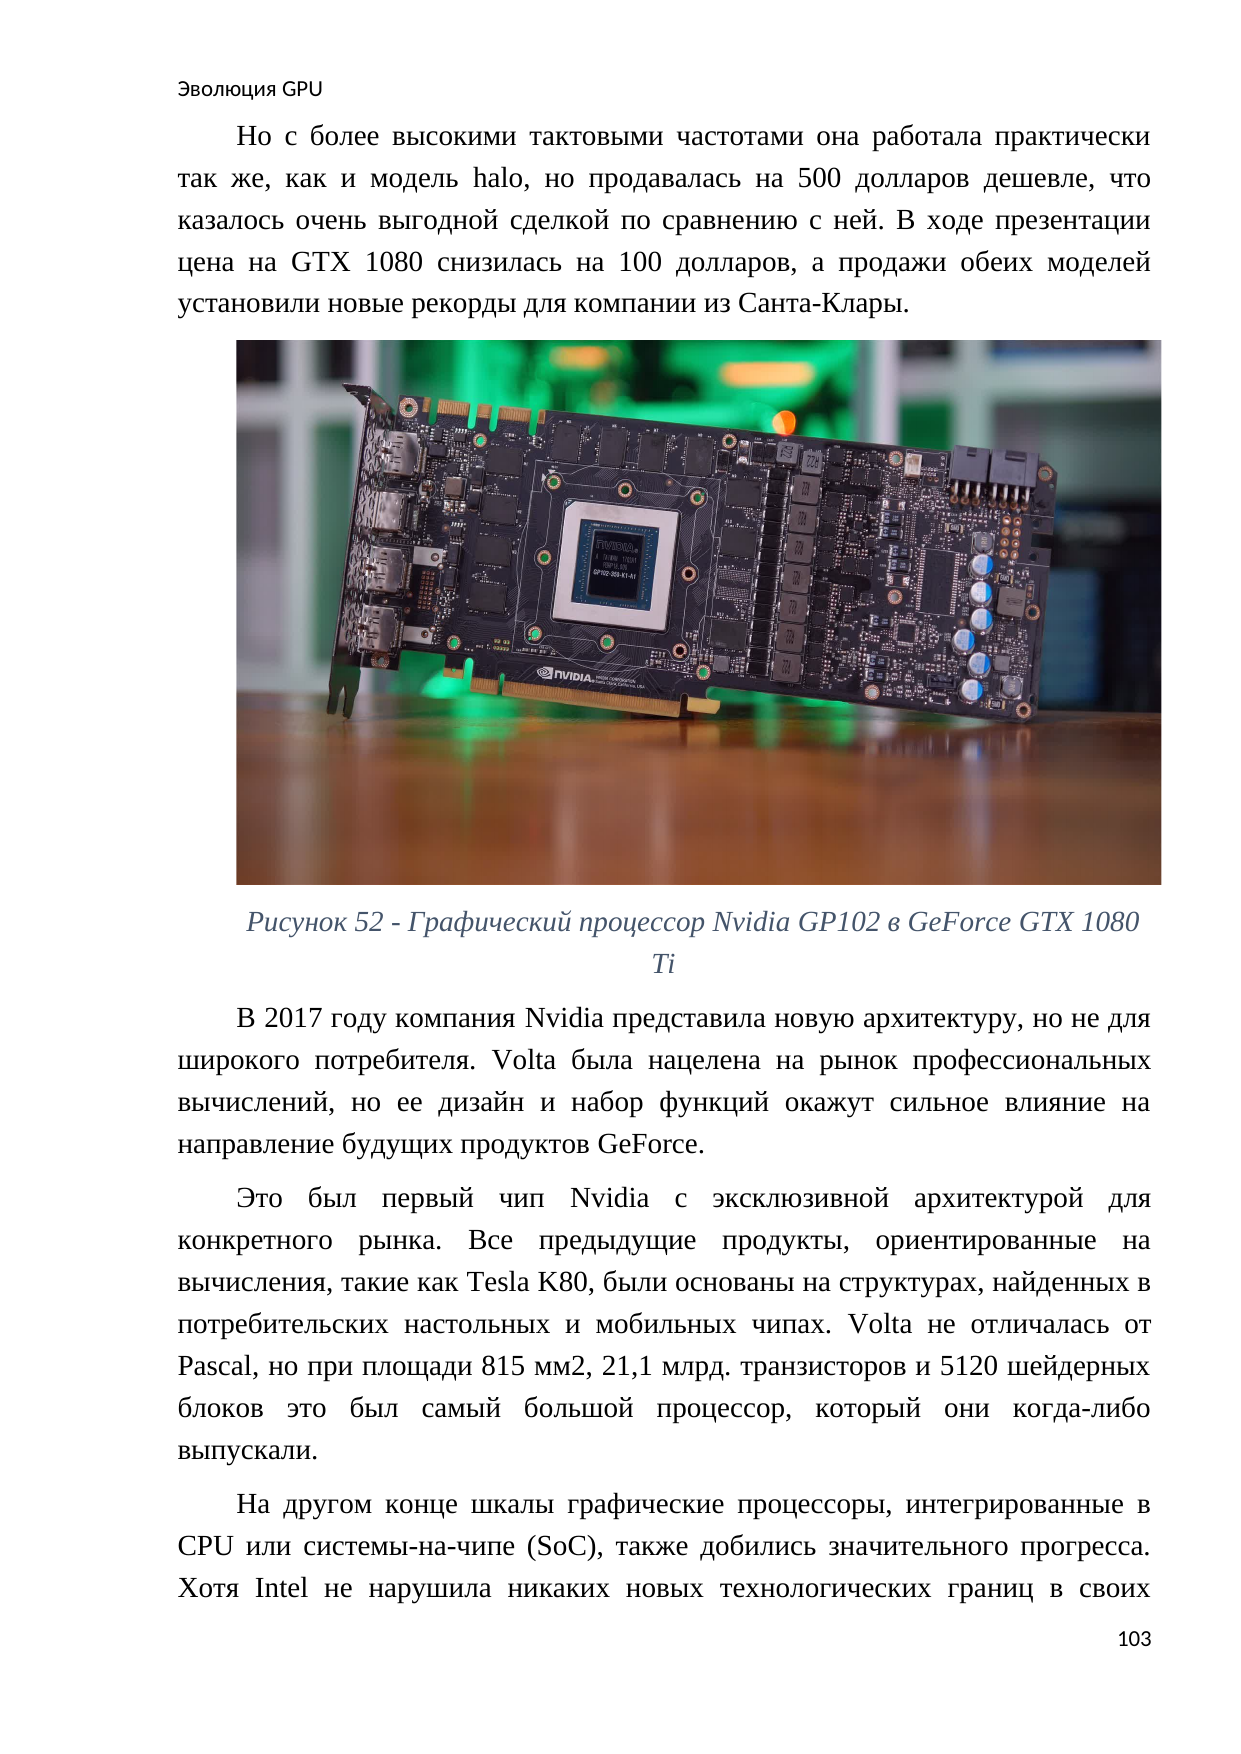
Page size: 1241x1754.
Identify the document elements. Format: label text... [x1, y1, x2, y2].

text В 2017 году компания Nvidia представила новую архитектуру, но не для широкого потребителя. Volta была нацелена на рынок профессиональных вычислений, но ее дизайн и набор функций окажут сильное влияние на направление будущих продуктов GeForce. [177, 1001, 1152, 1160]
text Но с более высокими тактовыми частотами она работала практически так же, как и модель halo, но продавалась на 500 долларов дешевле, что казалось очень выгодной сделкой по сравнению с ней. В ходе презентации цена на GTX 1080 снизилась на 100 долларов, а продажи обеих моделей установили новые рекорды для компании из Санта-Клары. [177, 118, 1152, 319]
text Это был первый чип Nvidia с эксклюзивной архитектурой для конкретного рынка. Все предыдущие продукты, ориентированные на вычисления, такие как Tesla K80, были основаны на структурах, найденных в потребительских настольных и мобильных чипах. Volta не отличалась от Pascal, но при площади 815 мм2, 21,1 млрд. транзисторов и 5120 шейдерных блоков это был самый большой процессор, который они когда-либо выпускали. [177, 1181, 1152, 1465]
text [177, 1486, 1152, 1603]
picture [236, 340, 1162, 885]
text Рисунок 52 - Графический процессор Nvidia GP102 в GeForce GTX 1080 Ti [177, 904, 1152, 980]
